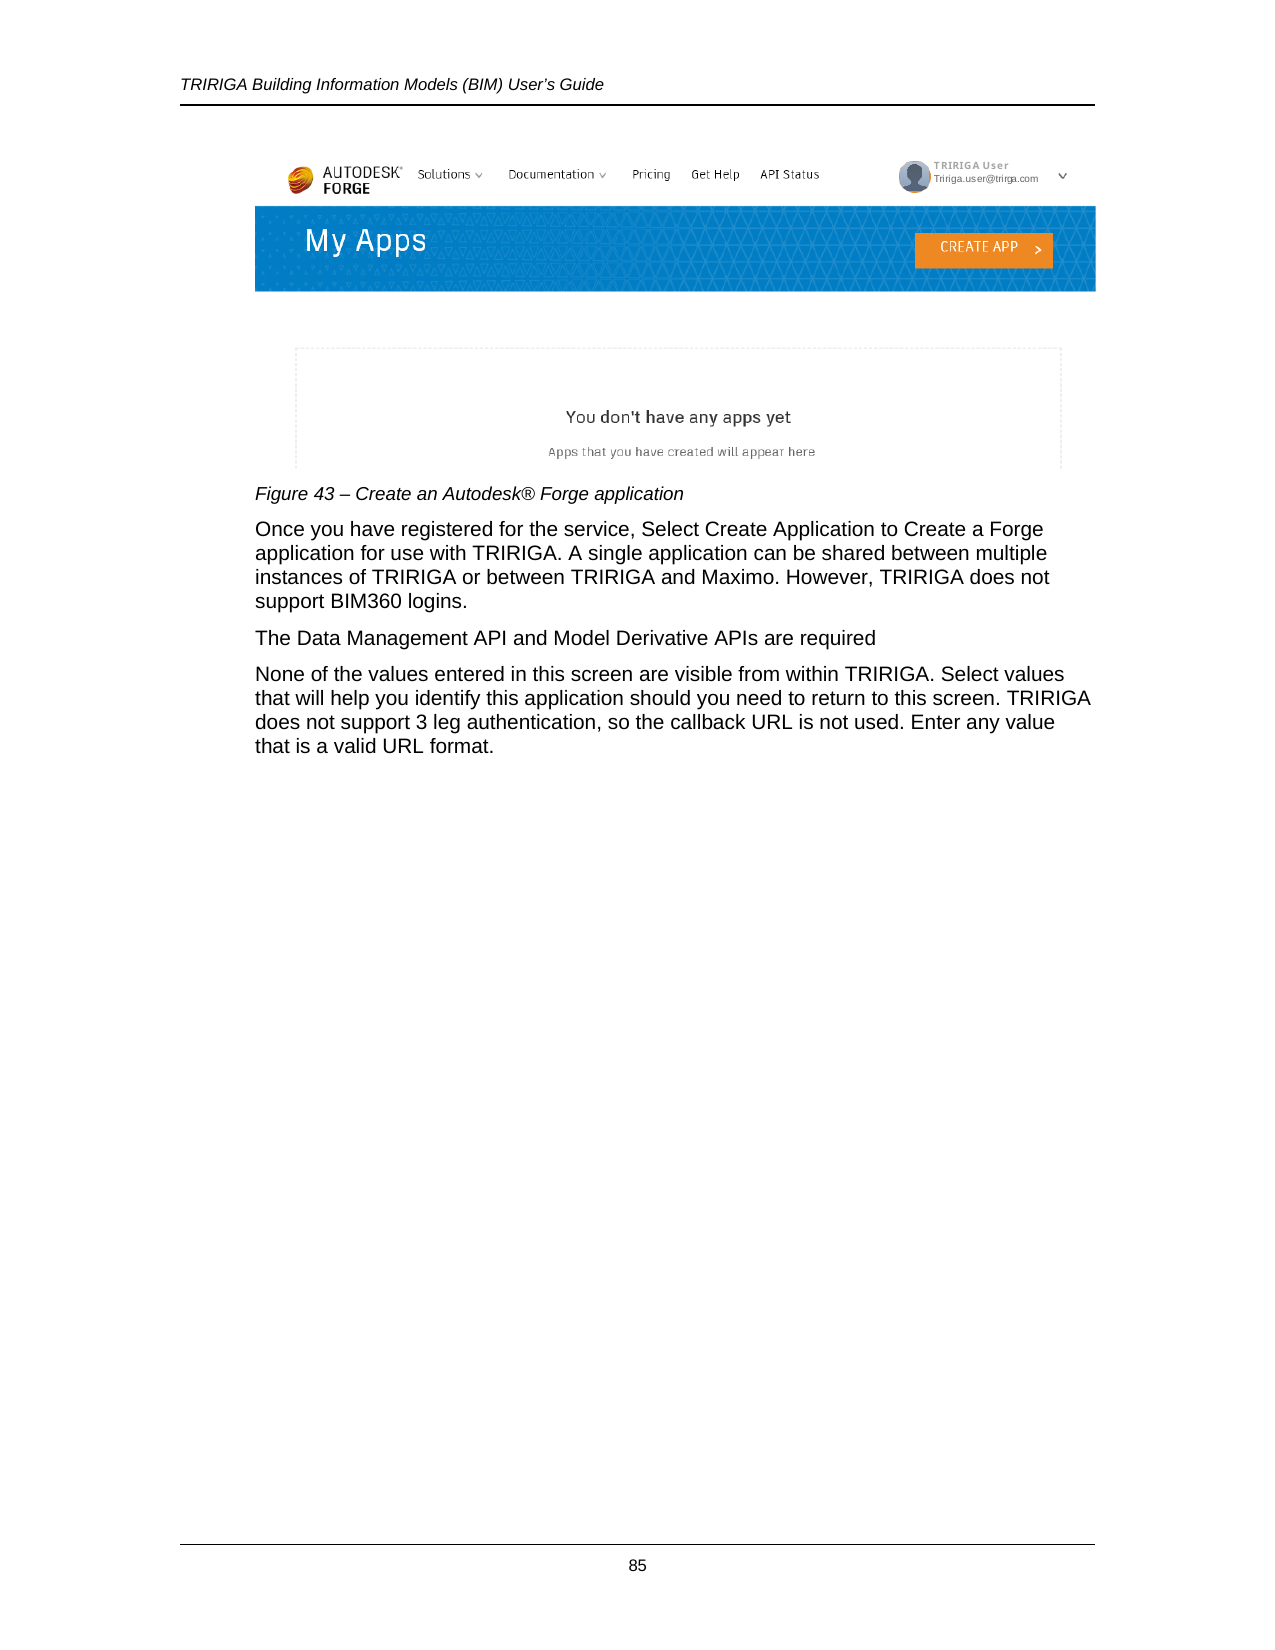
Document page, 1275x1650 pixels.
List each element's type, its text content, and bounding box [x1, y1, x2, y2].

text The Data Management API and Model Derivative APIs are required [255, 625, 1095, 649]
text None of the values entered in this screen are visible from within TRIRIGA. Select values that will help you identify this application should you need to return to this screen. TRIRIGA does not support 3 leg authentication, so the callback URL is not used. Enter any value that is a valid URL format. [255, 662, 1095, 758]
text Once you have registered for the service, Select Create Application to Create a Forge application for use with TRIRIGA. A single application can be shared between multiple instances of TRIRIGA or between TRIRIGA and Maximo. However, TRIRIGA does not support BIM360 logins. [255, 517, 1095, 613]
text Figure 43 – Create an Autodesk® Forge application [255, 483, 1095, 504]
